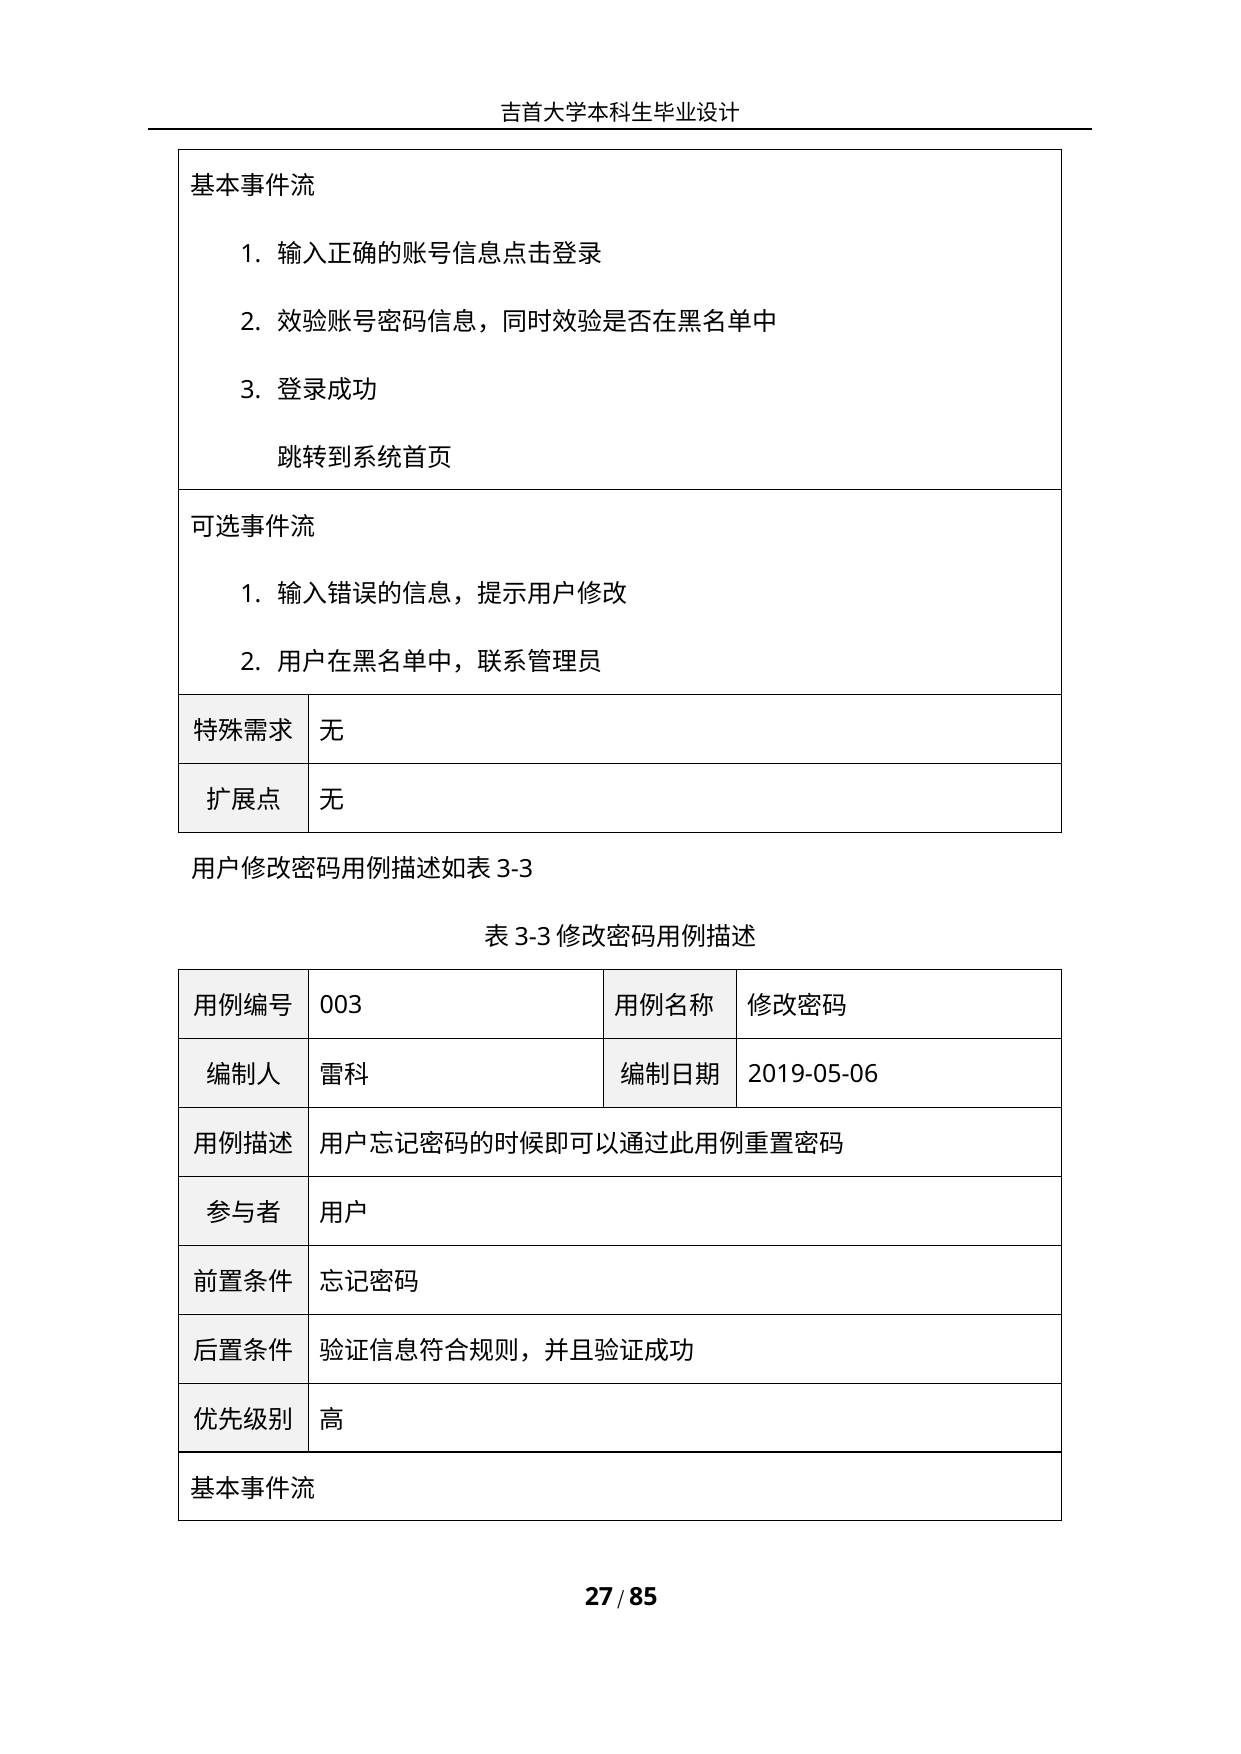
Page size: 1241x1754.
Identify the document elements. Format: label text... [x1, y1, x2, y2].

table_cell 后置条件 [179, 1315, 308, 1382]
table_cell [179, 1453, 1061, 1520]
table_cell 验证信息符合规则，并且验证成功 [309, 1315, 1061, 1382]
table_header 修改密码 [737, 970, 1061, 1038]
table_cell 基本事件流 输入正确的账号信息点击登录 效验账号密码信息，同时效验是否在黑名单中 登录成功 跳转到系统首页 [179, 150, 1061, 489]
table_cell 高 [309, 1384, 1061, 1451]
table_cell 参与者 [179, 1177, 308, 1244]
table_header 用例编号 [179, 970, 308, 1038]
table_header 003 [309, 970, 603, 1038]
table_cell 可选事件流 输入错误的信息，提示用户修改 用户在黑名单中，联系管理员 [179, 490, 1061, 694]
table_cell 用户忘记密码的时候即可以通过此用例重置密码 [309, 1108, 1061, 1176]
table_cell 特殊需求 [179, 695, 308, 763]
table_cell 无 [309, 695, 1061, 763]
table_cell 忘记密码 [309, 1246, 1061, 1313]
table_cell 雷科 [309, 1039, 603, 1107]
table_cell 无 [309, 764, 1061, 832]
text 用户修改密码用例描述如表3-3 [148, 833, 1092, 901]
table_cell 前置条件 [179, 1246, 308, 1313]
table_cell 优先级别 [179, 1384, 308, 1451]
table_cell 用例描述 [179, 1108, 308, 1176]
table_cell 2019-05-06 [737, 1039, 1061, 1107]
table_cell 用户 [309, 1177, 1061, 1244]
table_cell 扩展点 [179, 764, 308, 832]
text 表3-3修改密码用例描述 [148, 901, 1092, 969]
table_cell 编制日期 [604, 1039, 736, 1107]
table_cell 编制人 [179, 1039, 308, 1107]
table_header 用例名称 [604, 970, 736, 1038]
